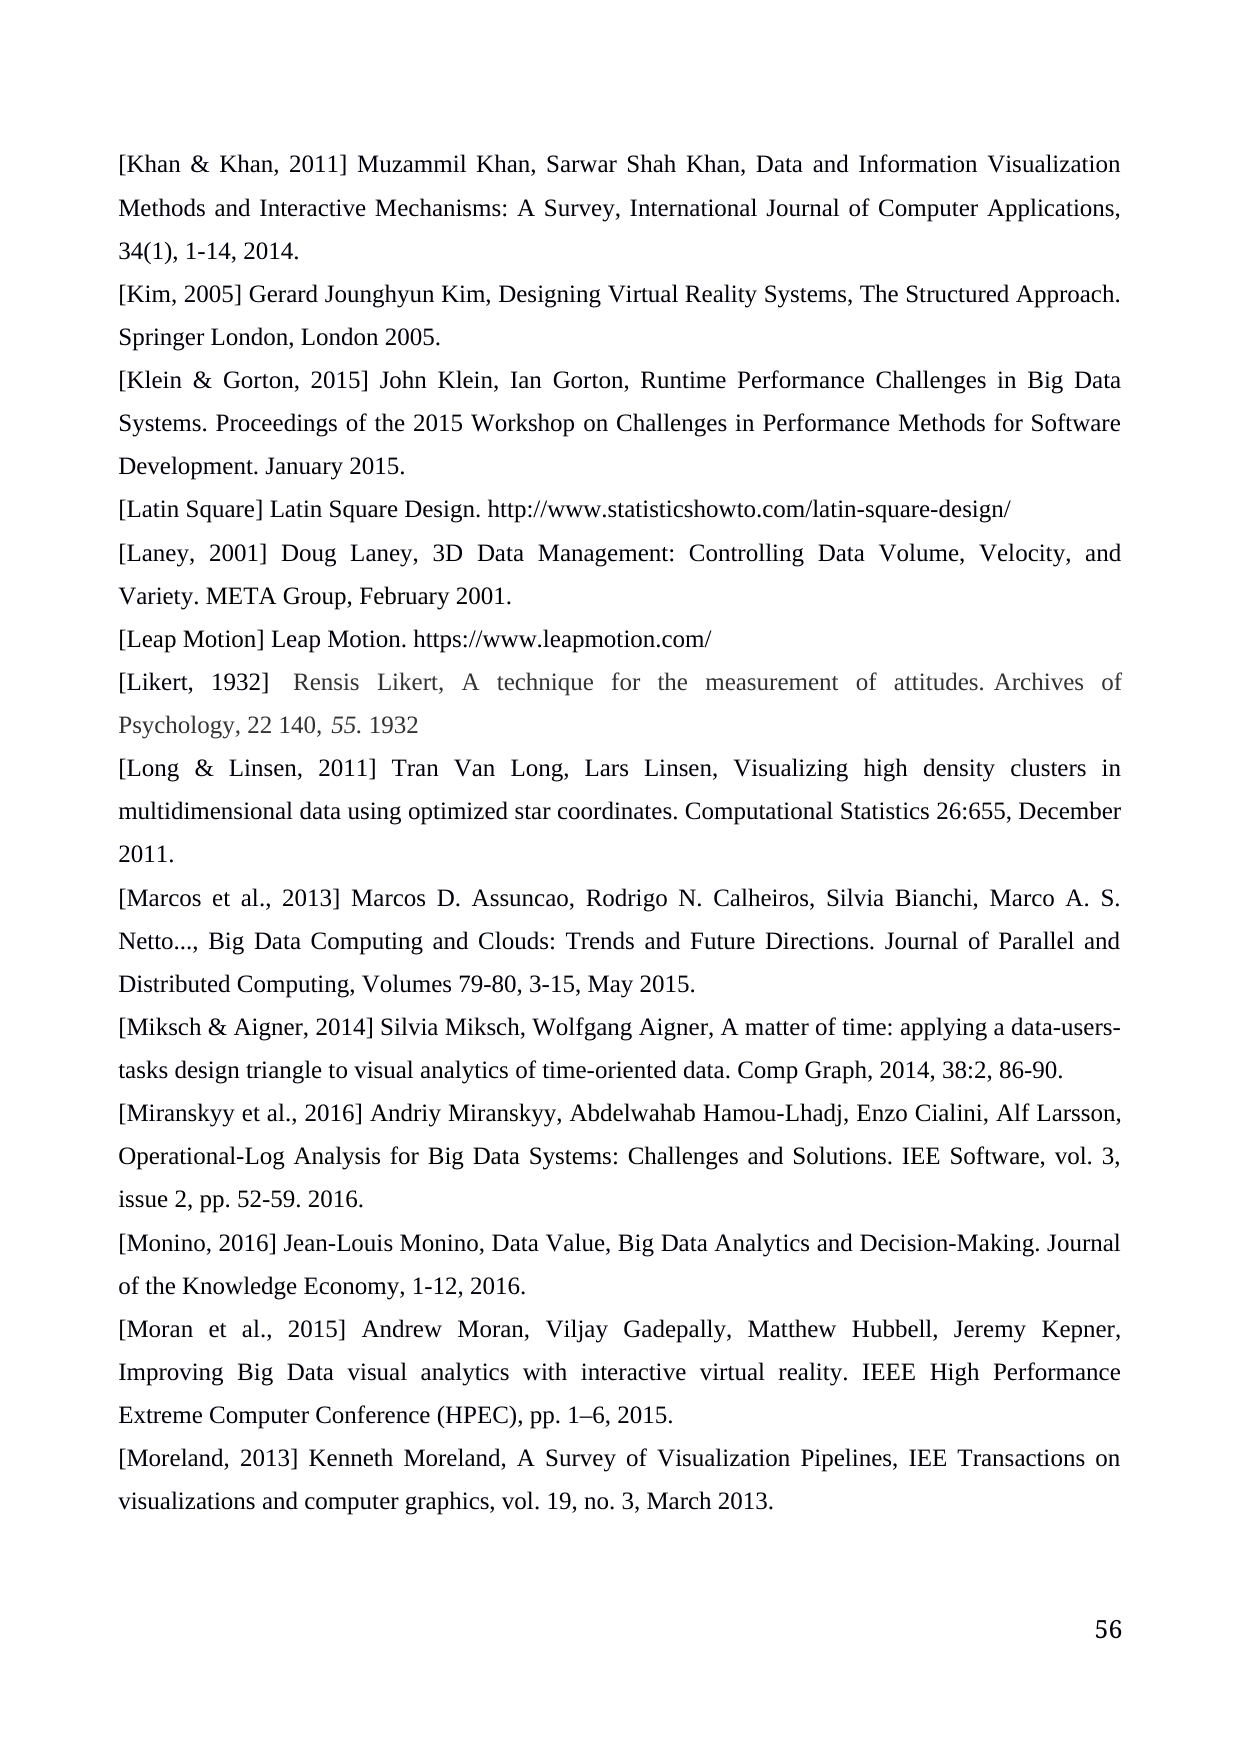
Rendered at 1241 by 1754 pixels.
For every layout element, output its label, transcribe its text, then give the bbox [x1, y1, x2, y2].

text [Khan & Khan, 2011] Muzammil Khan, Sarwar Shah Khan, Data and Information Visualization Methods and Interactive Mechanisms: A Survey, International Journal of Computer Applications, 34(1), 1-14, 2014. [118, 149, 1122, 264]
text [Klein & Gorton, 2015] John Klein, Ian Gorton, Runtime Performance Challenges in Big Data Systems. Proceedings of the 2015 Workshop on Challenges in Performance Methods for Software Development. January 2015. [118, 365, 1122, 480]
text [Long & Linsen, 2011] Tran Van Long, Lars Linsen, Visualizing high density clusters in multidimensional data using optimized star coordinates. Computational Statistics 26:655, December 2011. [118, 753, 1122, 868]
text [Leap Motion] Leap Motion. https://www.leapmotion.com/ [271, 624, 1122, 653]
text [Miranskyy et al., 2016] Andriy Miranskyy, Abdelwahab Hamou-Lhadj, Enzo Cialini, Alf Larsson, Operational-Log Analysis for Big Data Systems: Challenges and Solutions. IEE Software, vol. 3, issue 2, pp. 52-59. 2016. [118, 1098, 1122, 1213]
text [Moran et al., 2015] Andrew Moran, Viljay Gadepally, Matthew Hubbell, Jeremy Kepner, Improving Big Data visual analytics with interactive virtual reality. IEEE High Performance Extreme Computer Conference (HPEC), pp. 1–6, 2015. [118, 1314, 1122, 1429]
text [Moreland, 2013] Kenneth Moreland, A Survey of Visualization Pipelines, IEE Transactions on visualizations and computer graphics, vol. 19, no. 3, March 2013. [118, 1443, 1122, 1515]
text [Latin Square] Latin Square Design. http://www.statisticshowto.com/latin-square-design/ [118, 494, 1122, 523]
text [Monino, 2016] Jean-Louis Monino, Data Value, Big Data Analytics and Decision-Making. Journal of the Knowledge Economy, 1-12, 2016. [118, 1228, 1122, 1299]
text [Marcos et al., 2013] Marcos D. Assuncao, Rodrigo N. Calheiros, Silvia Bianchi, Marco A. S. Netto..., Big Data Computing and Clouds: Trends and Future Directions. Journal of Parallel and Distributed Computing, Volumes 79-80, 3-15, May 2015. [118, 883, 1122, 998]
text [Laney, 2001] Doug Laney, 3D Data Management: Controlling Data Volume, Velocity, and Variety. META Group, February 2001. [118, 538, 1122, 609]
text [Kim, 2005] Gerard Jounghyun Kim, Designing Virtual Reality Systems, The Structured Approach. Springer London, London 2005. [118, 279, 1122, 351]
text [Miksch & Aigner, 2014] Silvia Miksch, Wolfgang Aigner, A matter of time: applying a data-users-tasks design triangle to visual analytics of time-oriented data. Comp Graph, 2014, 38:2, 86-90. [118, 1012, 1122, 1084]
text [Likert, 1932] Rensis Likert, A technique for the measurement of attitudes. Archives of Psychology, 22 140, 55. 1932 [118, 667, 1122, 739]
